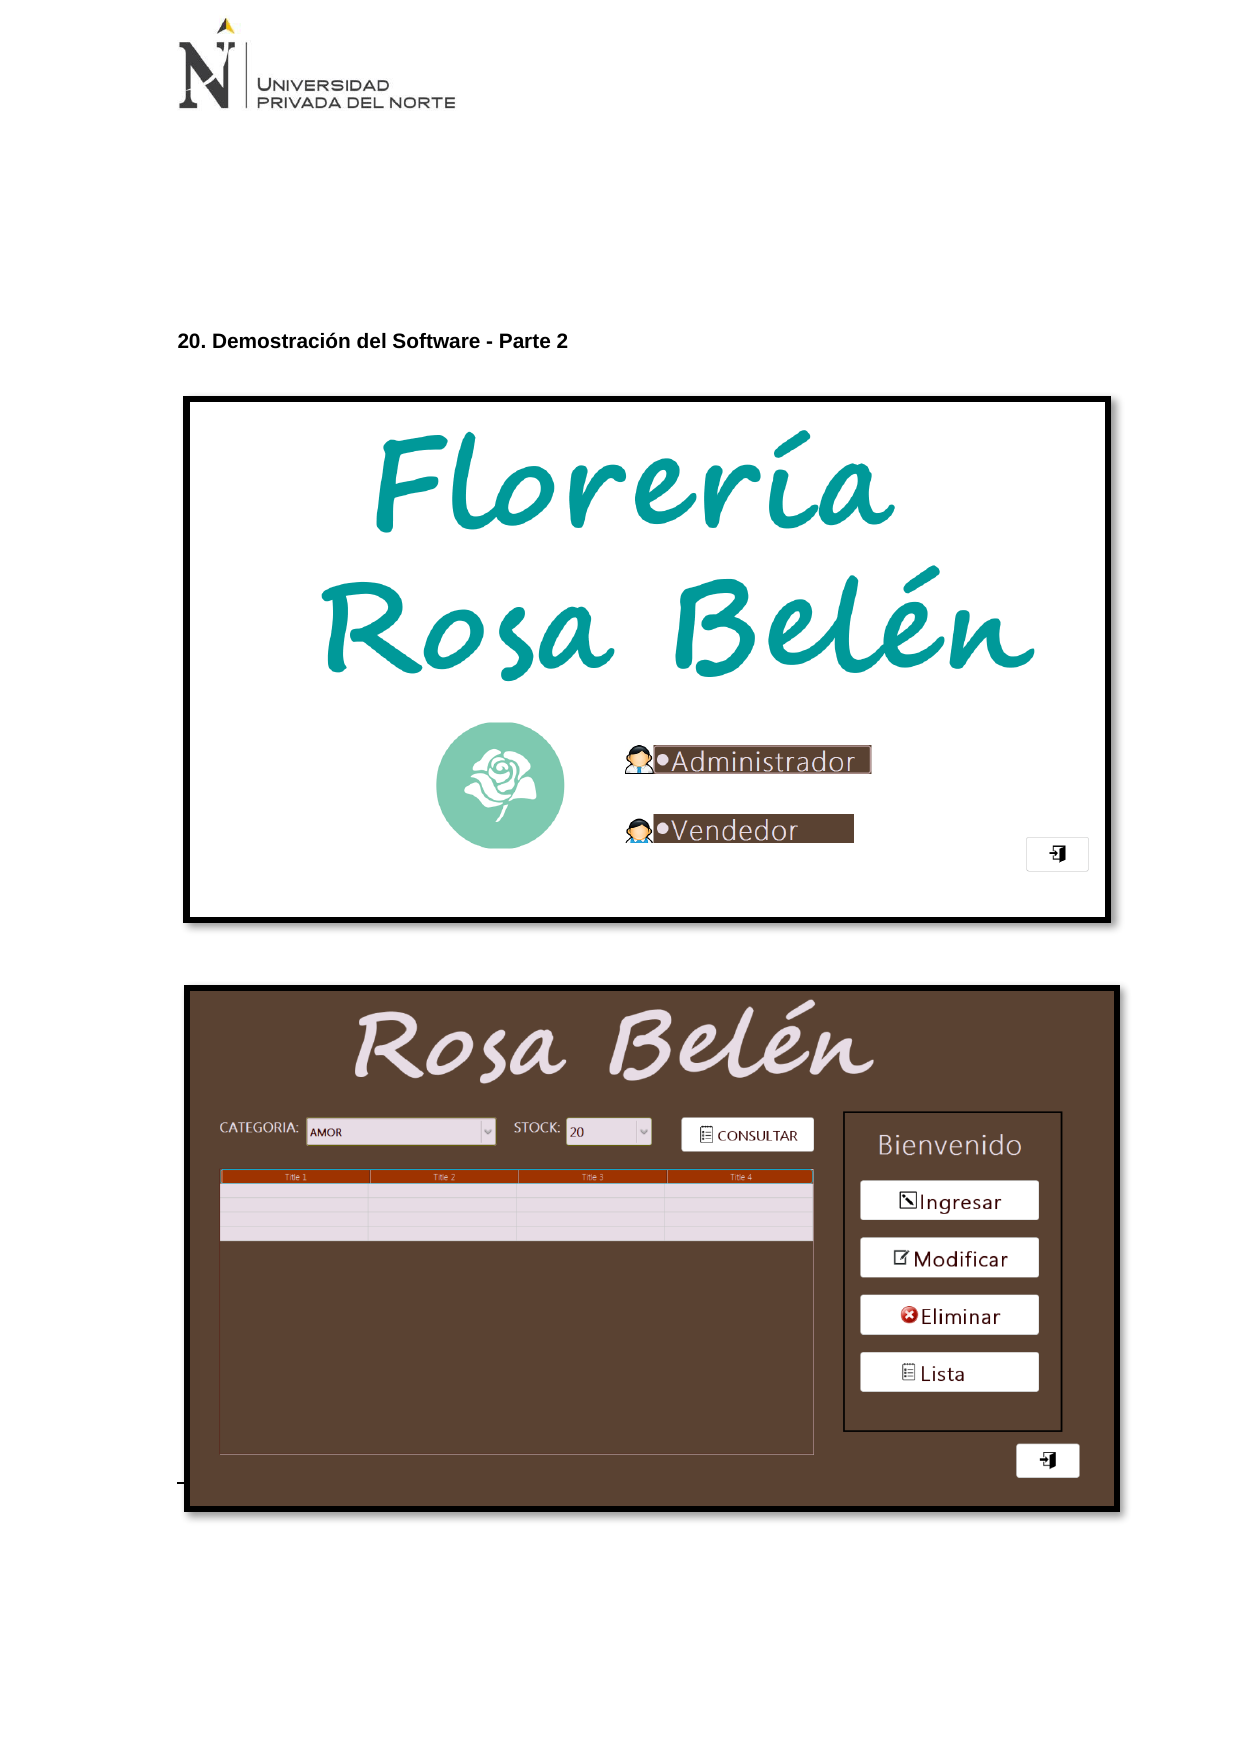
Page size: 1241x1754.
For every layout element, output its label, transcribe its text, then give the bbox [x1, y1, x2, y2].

text 20. Demostración del Software - Parte 2 [177, 329, 1092, 353]
picture [190, 402, 1105, 917]
picture [177, 15, 458, 111]
picture [190, 991, 1114, 1506]
